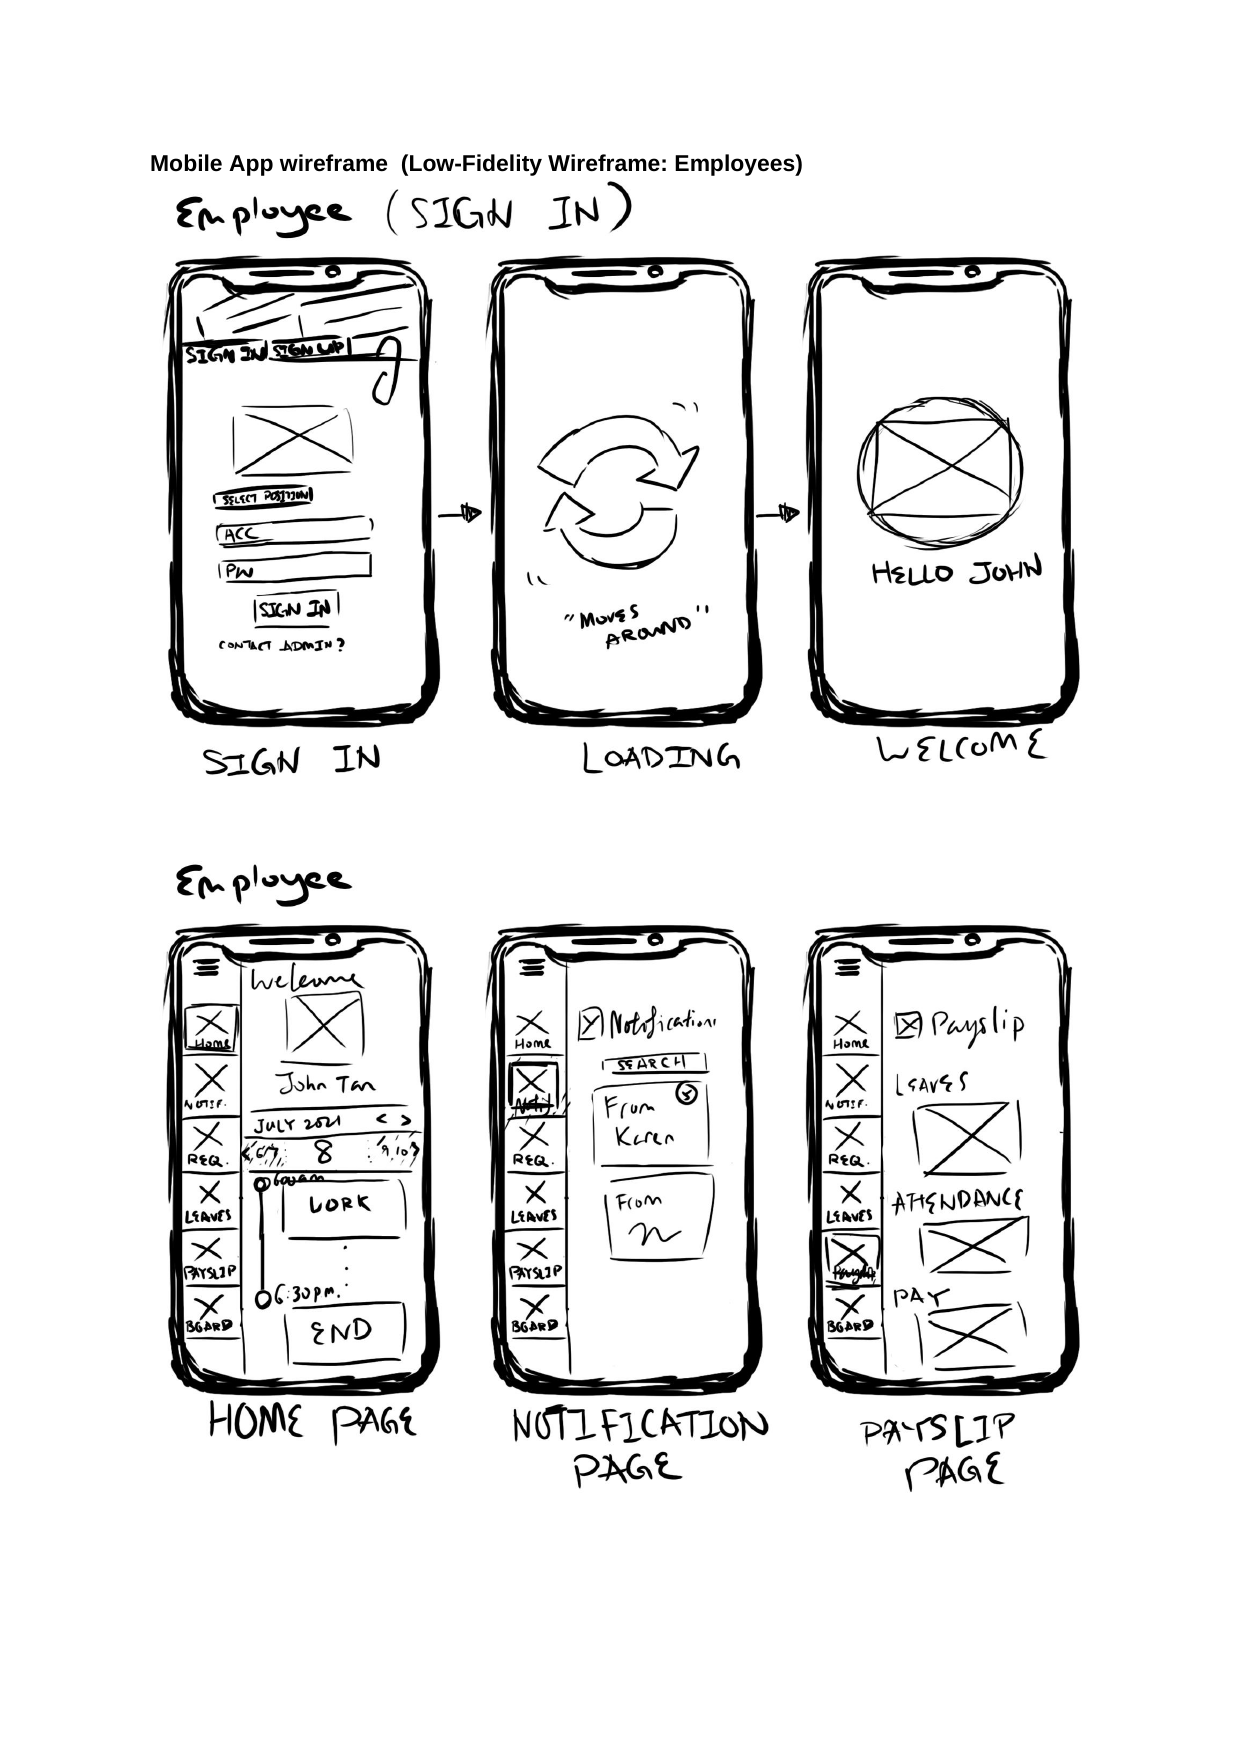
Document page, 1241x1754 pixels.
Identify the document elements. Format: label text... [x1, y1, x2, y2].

picture [150, 180, 1091, 845]
picture [150, 848, 1091, 1514]
text Mobile App wireframe (Low-Fidelity Wireframe: Employees) [150, 150, 1090, 176]
